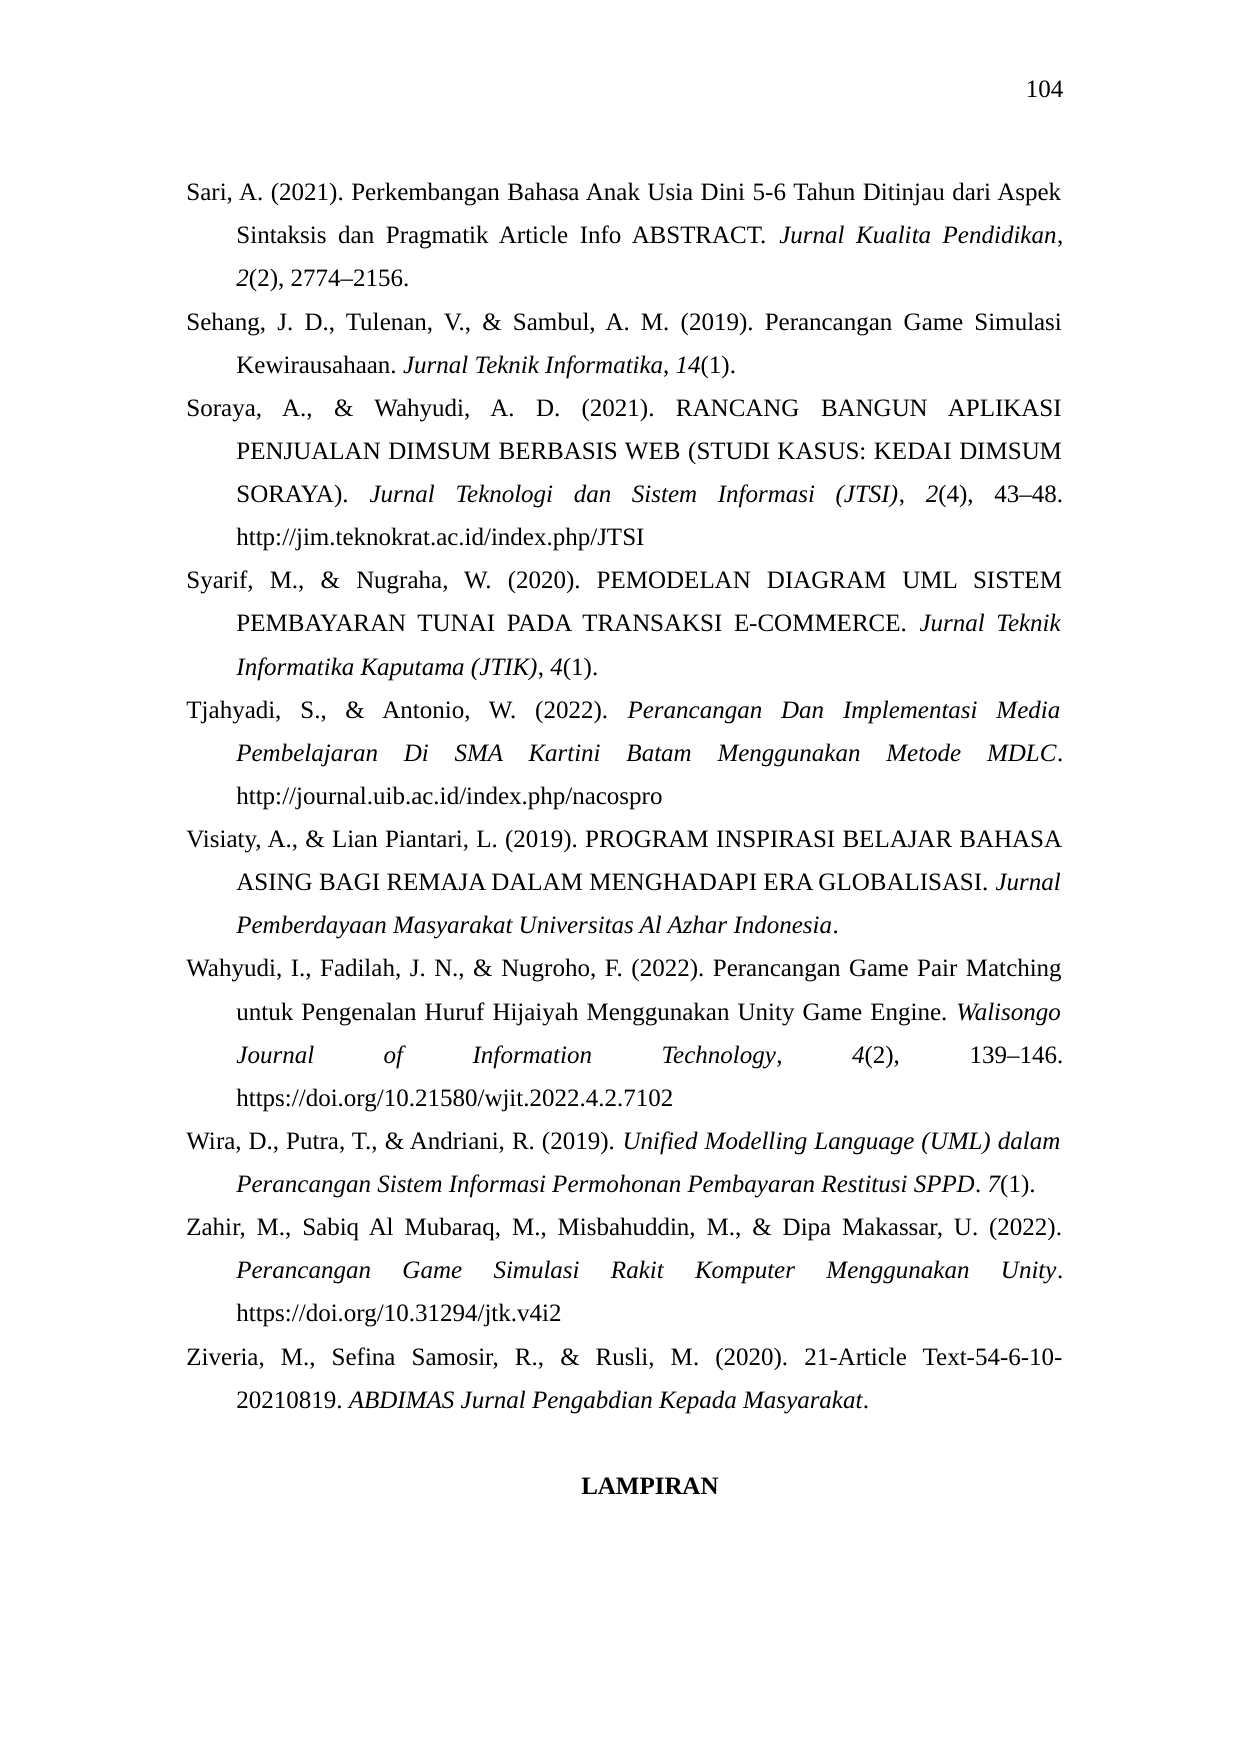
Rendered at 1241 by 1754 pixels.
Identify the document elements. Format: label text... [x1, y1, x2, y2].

subtitle LAMPIRAN [236, 1471, 1063, 1500]
